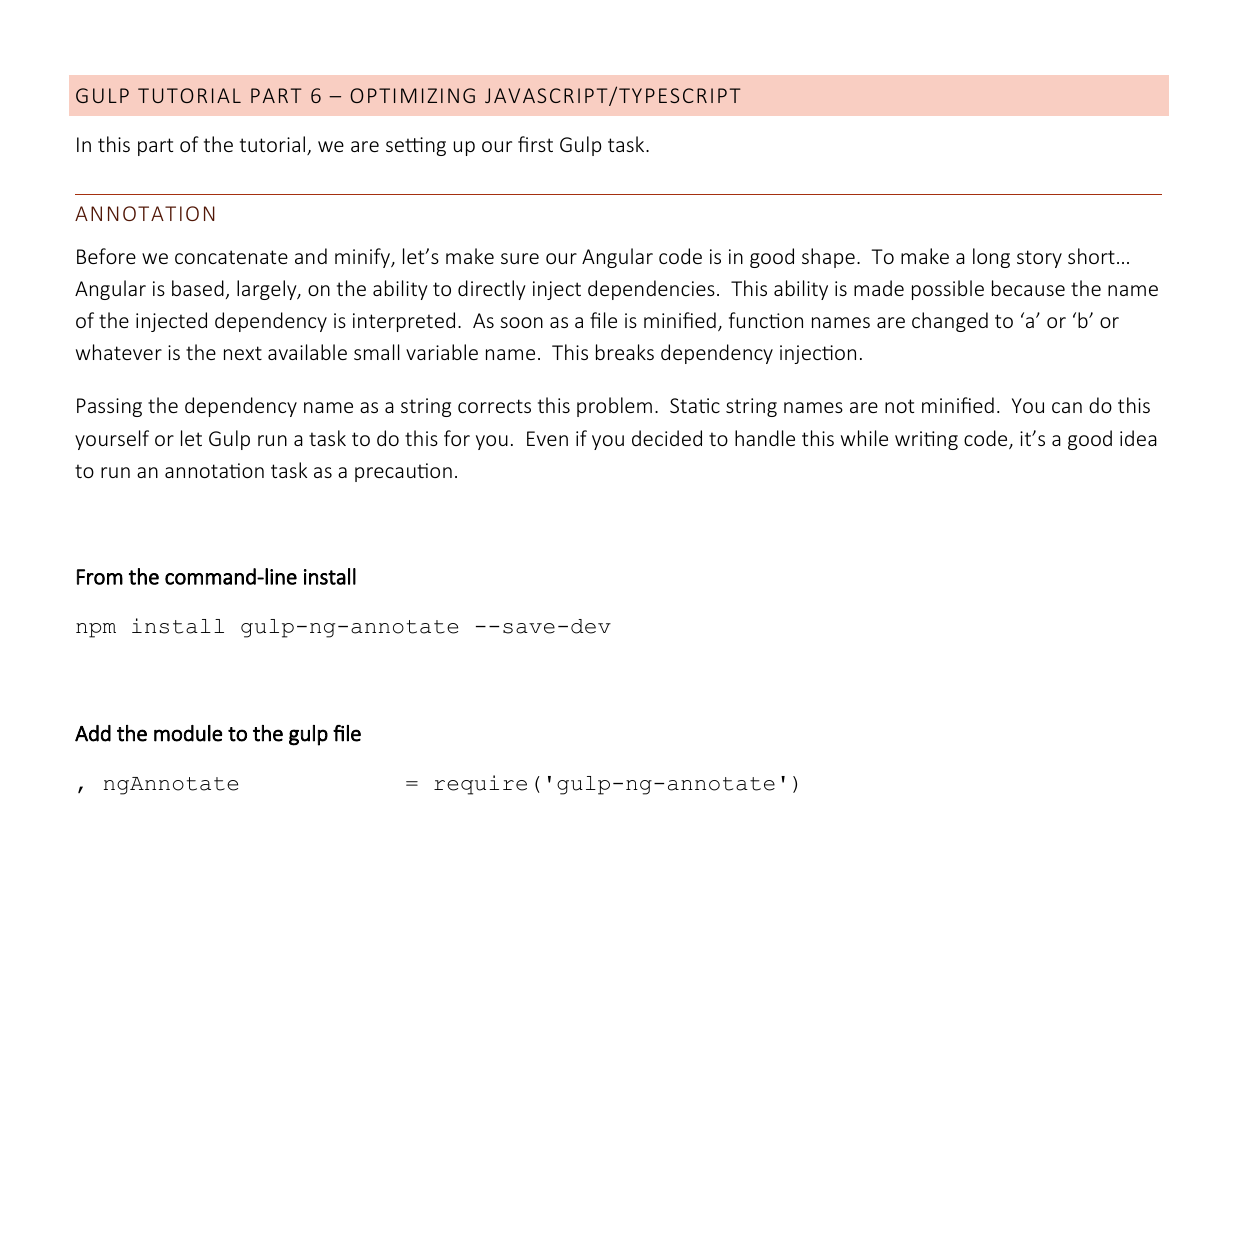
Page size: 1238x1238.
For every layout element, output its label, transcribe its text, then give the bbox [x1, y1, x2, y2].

text From the command-line install [75, 562, 1162, 590]
text Before we concatenate and minify, let’s make sure our Angular code is in good shape. To make a long story short… Angular is based, largely, on the ability to directly inject dependencies. This ability is made possible because the name of the injected dependency is interpreted. As soon as a file is minified, function names are changed to ‘a’ or ‘b’ or whatever is the next available small variable name. This breaks dependency injection. [75, 242, 1162, 366]
text Add the module to the gulp file [75, 718, 1162, 747]
text In this part of the tutorial, we are setting up our first Gulp task. [75, 130, 1162, 158]
text Passing the dependency name as a string corrects this problem. Static string names are not minified. You can do this yourself or let Gulp run a task to do this for you. Even if you decided to handle this while writing code, it’s a good idea to run an annotation task as a precaution. [75, 391, 1162, 484]
subtitle GULP Tutorial Part 6 – Optimizing JavaScript/TypeScript [75, 81, 1162, 109]
text npm install gulp-ng-annotate --save-dev [75, 615, 1162, 641]
subtitle Annotation [75, 195, 1162, 227]
text , ngAnnotate = require('gulp-ng-annotate') [75, 772, 1162, 797]
